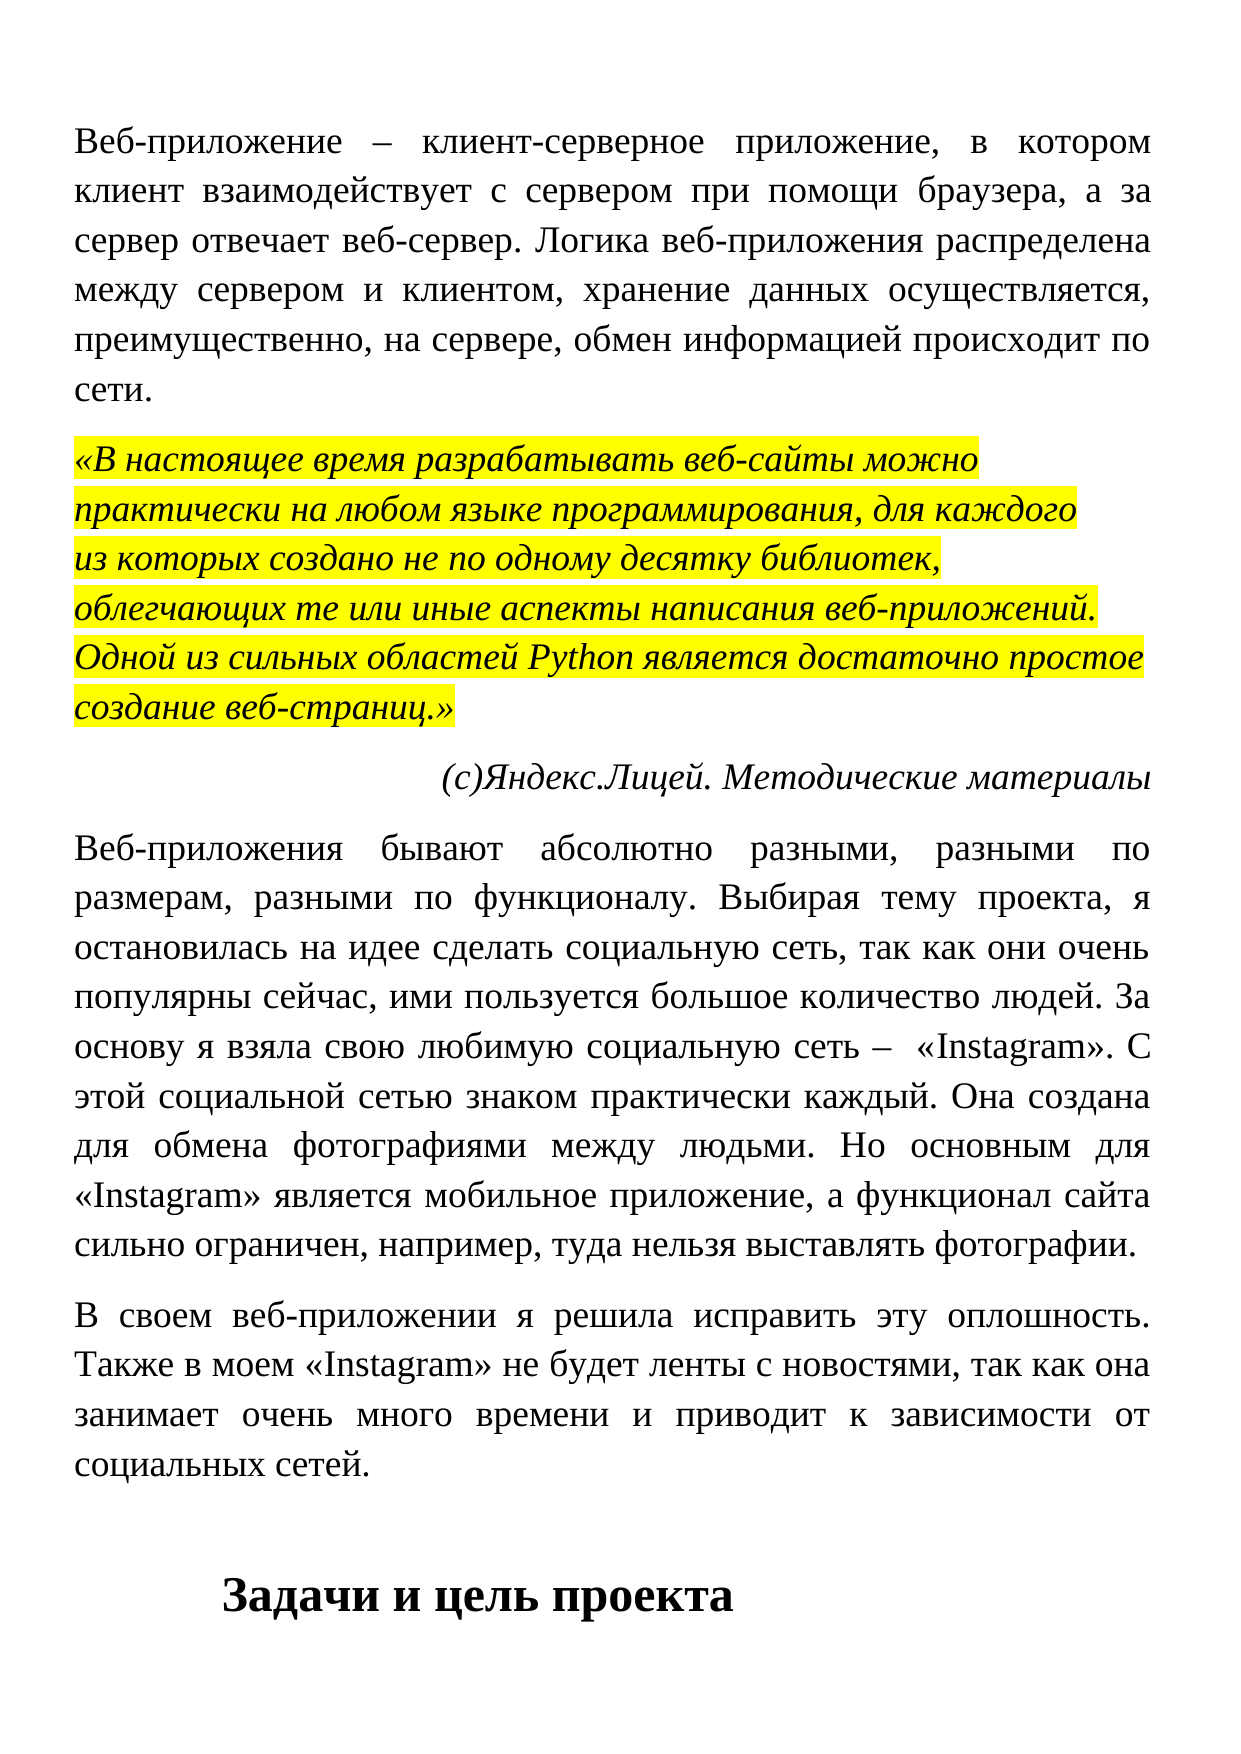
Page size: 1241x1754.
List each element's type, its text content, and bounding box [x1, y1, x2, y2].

text (с)Яндекс.Лицей. Методические материалы [74, 755, 1152, 798]
text «В настоящее время разрабатывать веб-сайты можно практически на любом языке программирования, для каждого из которых создано не по одному десятку библиотек, облегчающих те или иные аспекты написания веб-приложений. Одной из сильных областей Python является достаточно простое создание веб-страниц.» [74, 436, 1152, 727]
text Веб-приложения бывают абсолютно разными, разными по размерам, разными по функционалу. Выбирая тему проекта, я остановилась на идее сделать социальную сеть, так как они очень популярны сейчас, ими пользуется большое количество людей. За основу я взяла свою любимую социальную сеть – «Instagram». С этой социальной сетью знаком практически каждый. Она создана для обмена фотографиями между людьми. Но основным для «Instagram» является мобильное приложение, а функционал сайта сильно ограничен, например, туда нельзя выставлять фотографии. [74, 825, 1152, 1265]
text В своем веб-приложении я решила исправить эту оплошность. Также в моем «Instagram» не будет ленты с новостями, так как она занимает очень много времени и приводит к зависимости от социальных сетей. [74, 1292, 1152, 1484]
text Веб-приложение – клиент-серверное приложение, в котором клиент взаимодействует с сервером при помощи браузера, а за сервер отвечает веб-сервер. Логика веб-приложения распределена между сервером и клиентом, хранение данных осуществляется, преимущественно, на сервере, обмен информацией происходит по сети. [74, 118, 1152, 409]
text Задачи и цель проекта [148, 1564, 1152, 1622]
